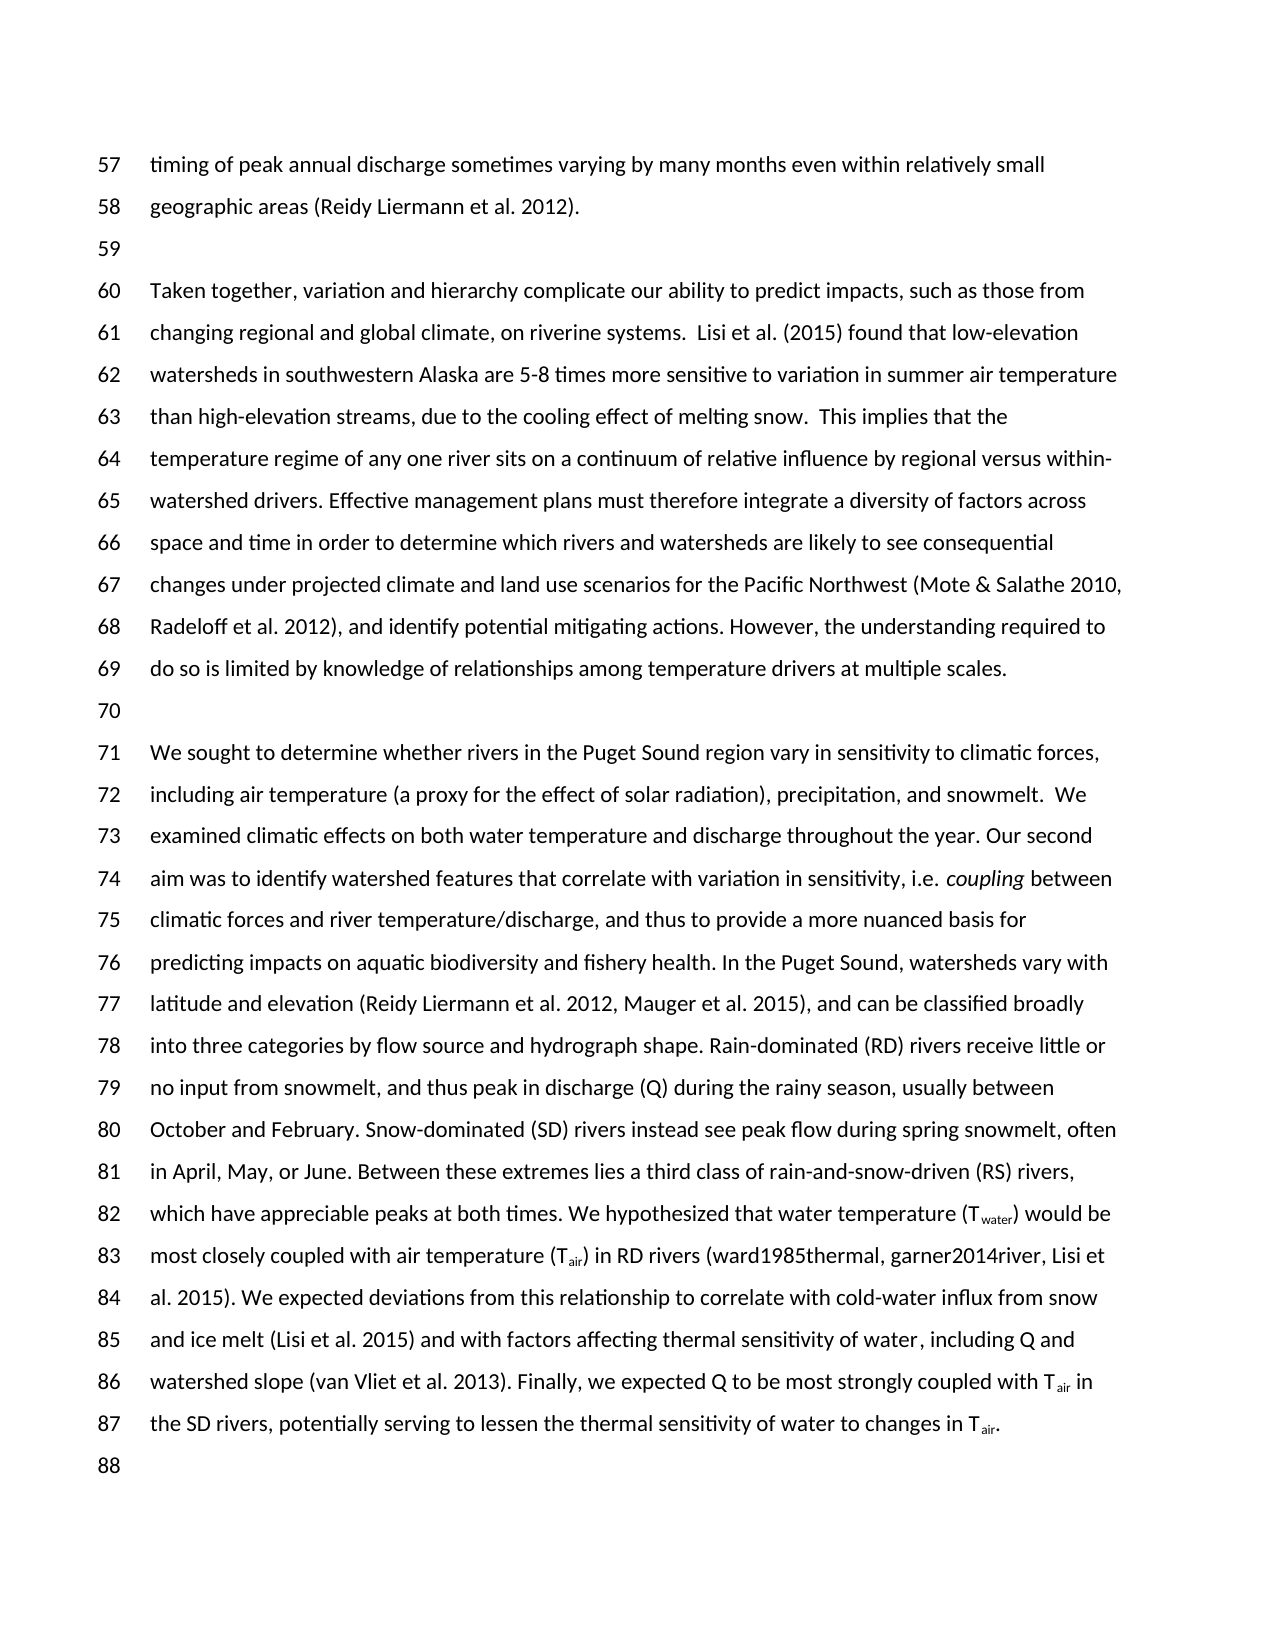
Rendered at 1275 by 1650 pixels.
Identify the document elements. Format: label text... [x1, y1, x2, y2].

text Taken together, variation and hierarchy complicate our ability to predict impacts, such as those from changing regional and global climate, on riverine systems. Lisi et al. (2015) found that low-elevation watersheds in southwestern Alaska are 5-8 times more sensitive to variation in summer air temperature than high-elevation streams, due to the cooling effect of melting snow. This implies that the temperature regime of any one river sits on a continuum of relative influence by regional versus within-watershed drivers. Effective management plans must therefore integrate a diversity of factors across space and time in order to determine which rivers and watersheds are likely to see consequential changes under projected climate and land use scenarios for the Pacific Northwest (Mote & Salathe 2010, Radeloff et al. 2012), and identify potential mitigating actions. However, the understanding required to do so is limited by knowledge of relationships among temperature drivers at multiple scales. [150, 276, 1125, 682]
text We sought to determine whether rivers in the Puget Sound region vary in sensitivity to climatic forces, including air temperature (a proxy for the effect of solar radiation), precipitation, and snowmelt. We examined climatic effects on both water temperature and discharge throughout the year. Our second aim was to identify watershed features that correlate with variation in sensitivity, i.e. coupling between climatic forces and river temperature/discharge, and thus to provide a more nuanced basis for predicting impacts on aquatic biodiversity and fishery health. In the Puget Sound, watersheds vary with latitude and elevation (Reidy Liermann et al. 2012, Mauger et al. 2015), and can be classified broadly into three categories by flow source and hydrograph shape. Rain-dominated (RD) rivers receive little or no input from snowmelt, and thus peak in discharge (Q) during the rainy season, usually between October and February. Snow-dominated (SD) rivers instead see peak flow during spring snowmelt, often in April, May, or June. Between these extremes lies a third class of rain-and-snow-driven (RS) rivers, which have appreciable peaks at both times. We hypothesized that water temperature (Twater) would be most closely coupled with air temperature (Tair) in RD rivers (ward1985thermal, garner2014river, Lisi et al. 2015). We expected deviations from this relationship to correlate with cold-water influx from snow and ice melt (Lisi et al. 2015) and with factors affecting thermal sensitivity of water, including Q and watershed slope (van Vliet et al. 2013). Finally, we expected Q to be most strongly coupled with Tair in the SD rivers, potentially serving to lessen the thermal sensitivity of water to changes in Tair. [150, 738, 1125, 1437]
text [150, 150, 1125, 220]
